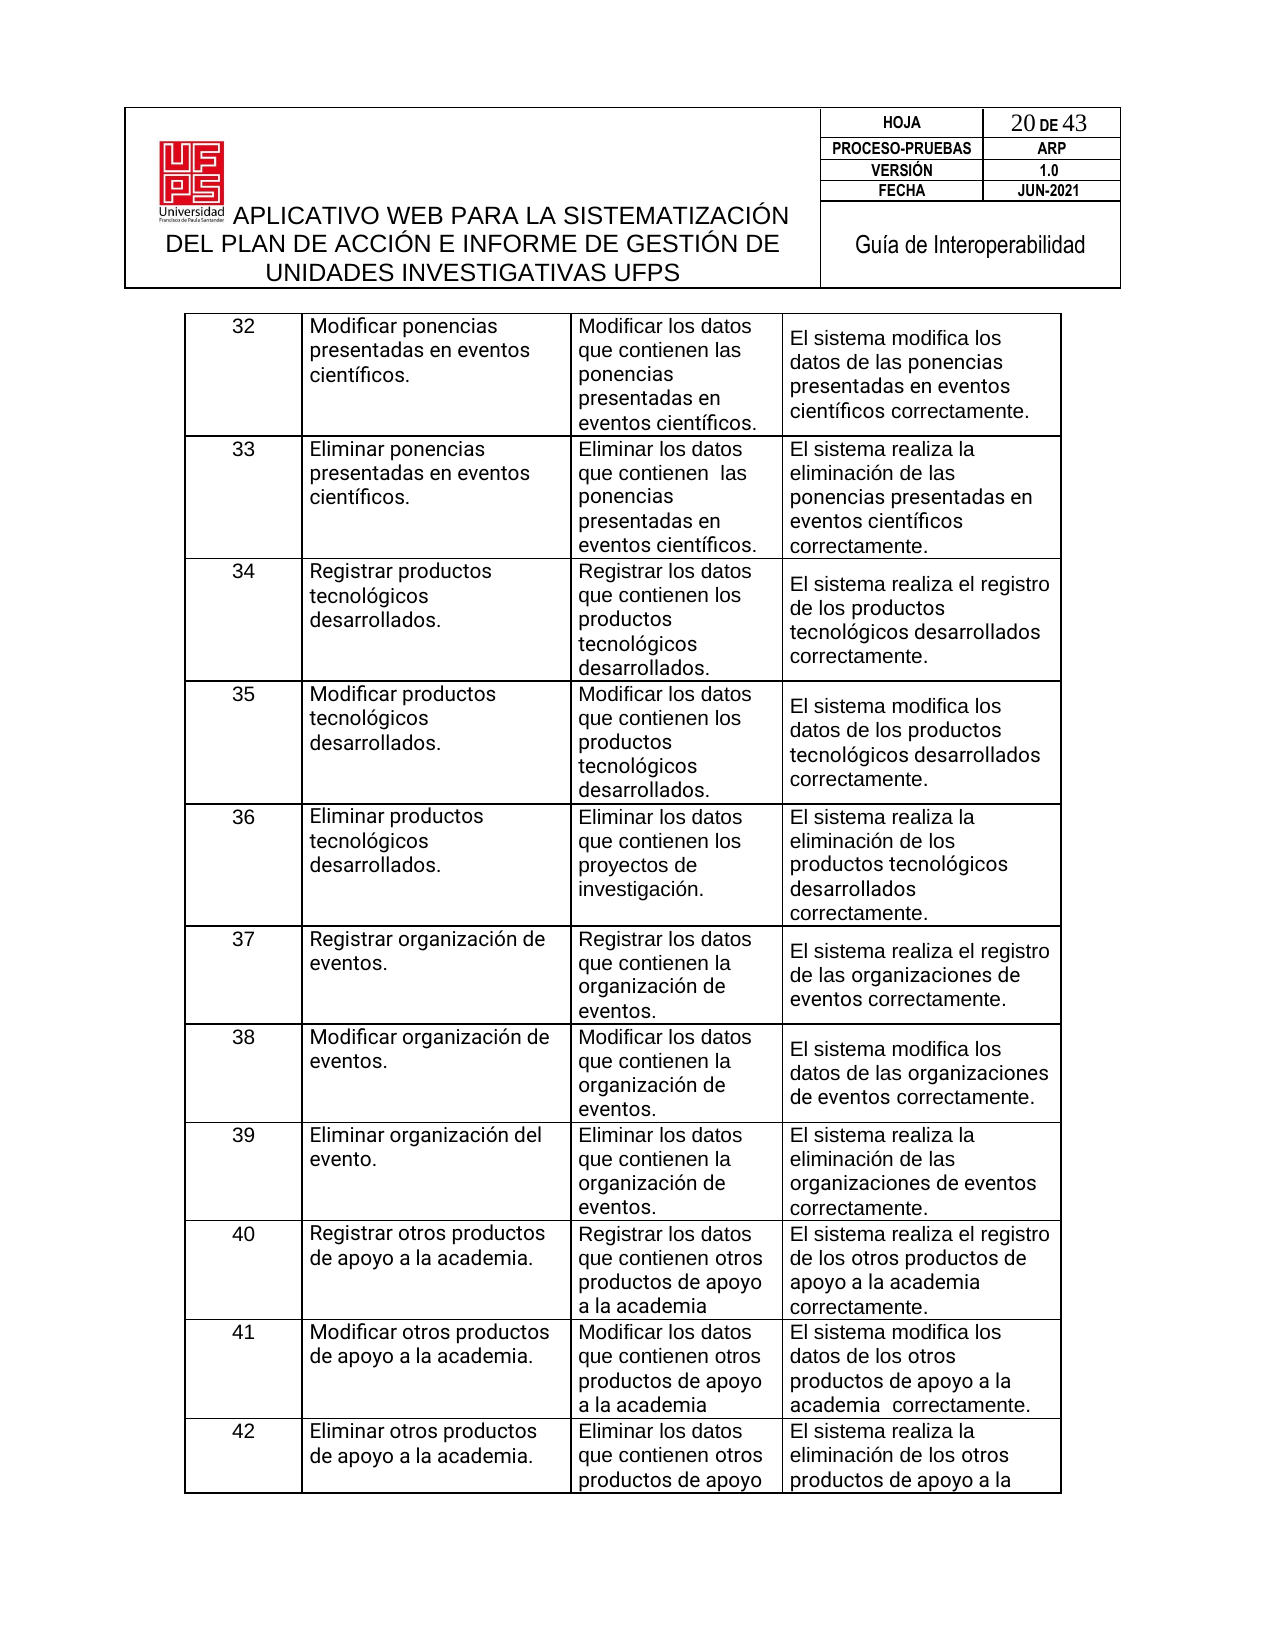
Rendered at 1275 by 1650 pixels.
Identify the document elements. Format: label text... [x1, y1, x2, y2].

table_cell 38 [186, 1025, 301, 1122]
table_cell Registrar organización de eventos. [303, 927, 570, 1023]
table_cell Eliminar ponencias presentadas en eventos científicos. [303, 437, 570, 558]
table_cell 41 [186, 1320, 301, 1418]
table_cell Registrar los datos que contienen los productos tecnológicos desarrollados. [572, 559, 782, 680]
table_cell Eliminar organización del evento. [303, 1123, 570, 1220]
table_cell El sistema realiza el registro de las organizaciones de eventos correctamente. [783, 927, 1060, 1023]
table_cell Modificar otros productos de apoyo a la academia. [303, 1320, 570, 1418]
table_cell 42 [186, 1419, 301, 1492]
table_cell Eliminar productos tecnológicos desarrollados. [303, 805, 570, 925]
table_cell Registrar otros productos de apoyo a la academia. [303, 1221, 570, 1319]
table_cell El sistema modifica los datos de los otros productos de apoyo a la academia correctamente. [783, 1320, 1060, 1418]
table_cell Modificar organización de eventos. [303, 1025, 570, 1122]
table_cell Registrar productos tecnológicos desarrollados. [303, 559, 570, 680]
table_cell El sistema realiza el registro de los productos tecnológicos desarrollados correctamente. [783, 559, 1060, 680]
table_cell El sistema realiza la eliminación de los productos tecnológicos desarrollados correctamente. [783, 805, 1060, 925]
table_cell Eliminar los datos que contienen las ponencias presentadas en eventos científicos. [572, 437, 782, 558]
table_cell 35 [186, 682, 301, 803]
table_cell 37 [186, 927, 301, 1023]
table_cell Modificar los datos que contienen la organización de eventos. [572, 1025, 782, 1122]
table_cell El sistema modifica los datos de los productos tecnológicos desarrollados correctamente. [783, 682, 1060, 803]
table_cell Registrar los datos que contienen la organización de eventos. [572, 927, 782, 1023]
table_cell Modificar productos tecnológicos desarrollados. [303, 682, 570, 803]
table_cell 36 [186, 805, 301, 925]
table_cell Eliminar los datos que contienen la organización de eventos. [572, 1123, 782, 1220]
table_cell El sistema realiza la eliminación de las organizaciones de eventos correctamente. [783, 1123, 1060, 1220]
table_cell Eliminar los datos que contienen otros productos de apoyo a la academia [572, 1419, 782, 1492]
table_cell Eliminar los datos que contienen los proyectos de investigación. [572, 805, 782, 925]
table_cell Registrar los datos que contienen otros productos de apoyo a la academia [572, 1221, 782, 1319]
table_cell Modificar los datos que contienen los productos tecnológicos desarrollados. [572, 682, 782, 803]
table_cell Eliminar otros productos de apoyo a la academia. [303, 1419, 570, 1492]
table_cell El sistema modifica los datos de las ponencias presentadas en eventos científicos correctamente. [783, 314, 1060, 435]
table_cell El sistema realiza la eliminación de las ponencias presentadas en eventos científicos correctamente. [783, 437, 1060, 558]
table_cell 32 [186, 314, 301, 435]
table_cell Modificar los datos que contienen las ponencias presentadas en eventos científicos. [572, 314, 782, 435]
table_cell 33 [186, 437, 301, 558]
table_cell Modificar los datos que contienen otros productos de apoyo a la academia [572, 1320, 782, 1418]
table_cell El sistema modifica los datos de las organizaciones de eventos correctamente. [783, 1025, 1060, 1122]
table_cell 40 [186, 1221, 301, 1319]
picture [156, 137, 227, 225]
table_cell 39 [186, 1123, 301, 1220]
table_cell El sistema realiza el registro de los otros productos de apoyo a la academia correctamente. [783, 1221, 1060, 1319]
table_cell El sistema realiza la eliminación de los otros productos de apoyo a la academia correctamente. [783, 1419, 1060, 1492]
table_cell 34 [186, 559, 301, 680]
table_cell Modificar ponencias presentadas en eventos científicos. [303, 314, 570, 435]
